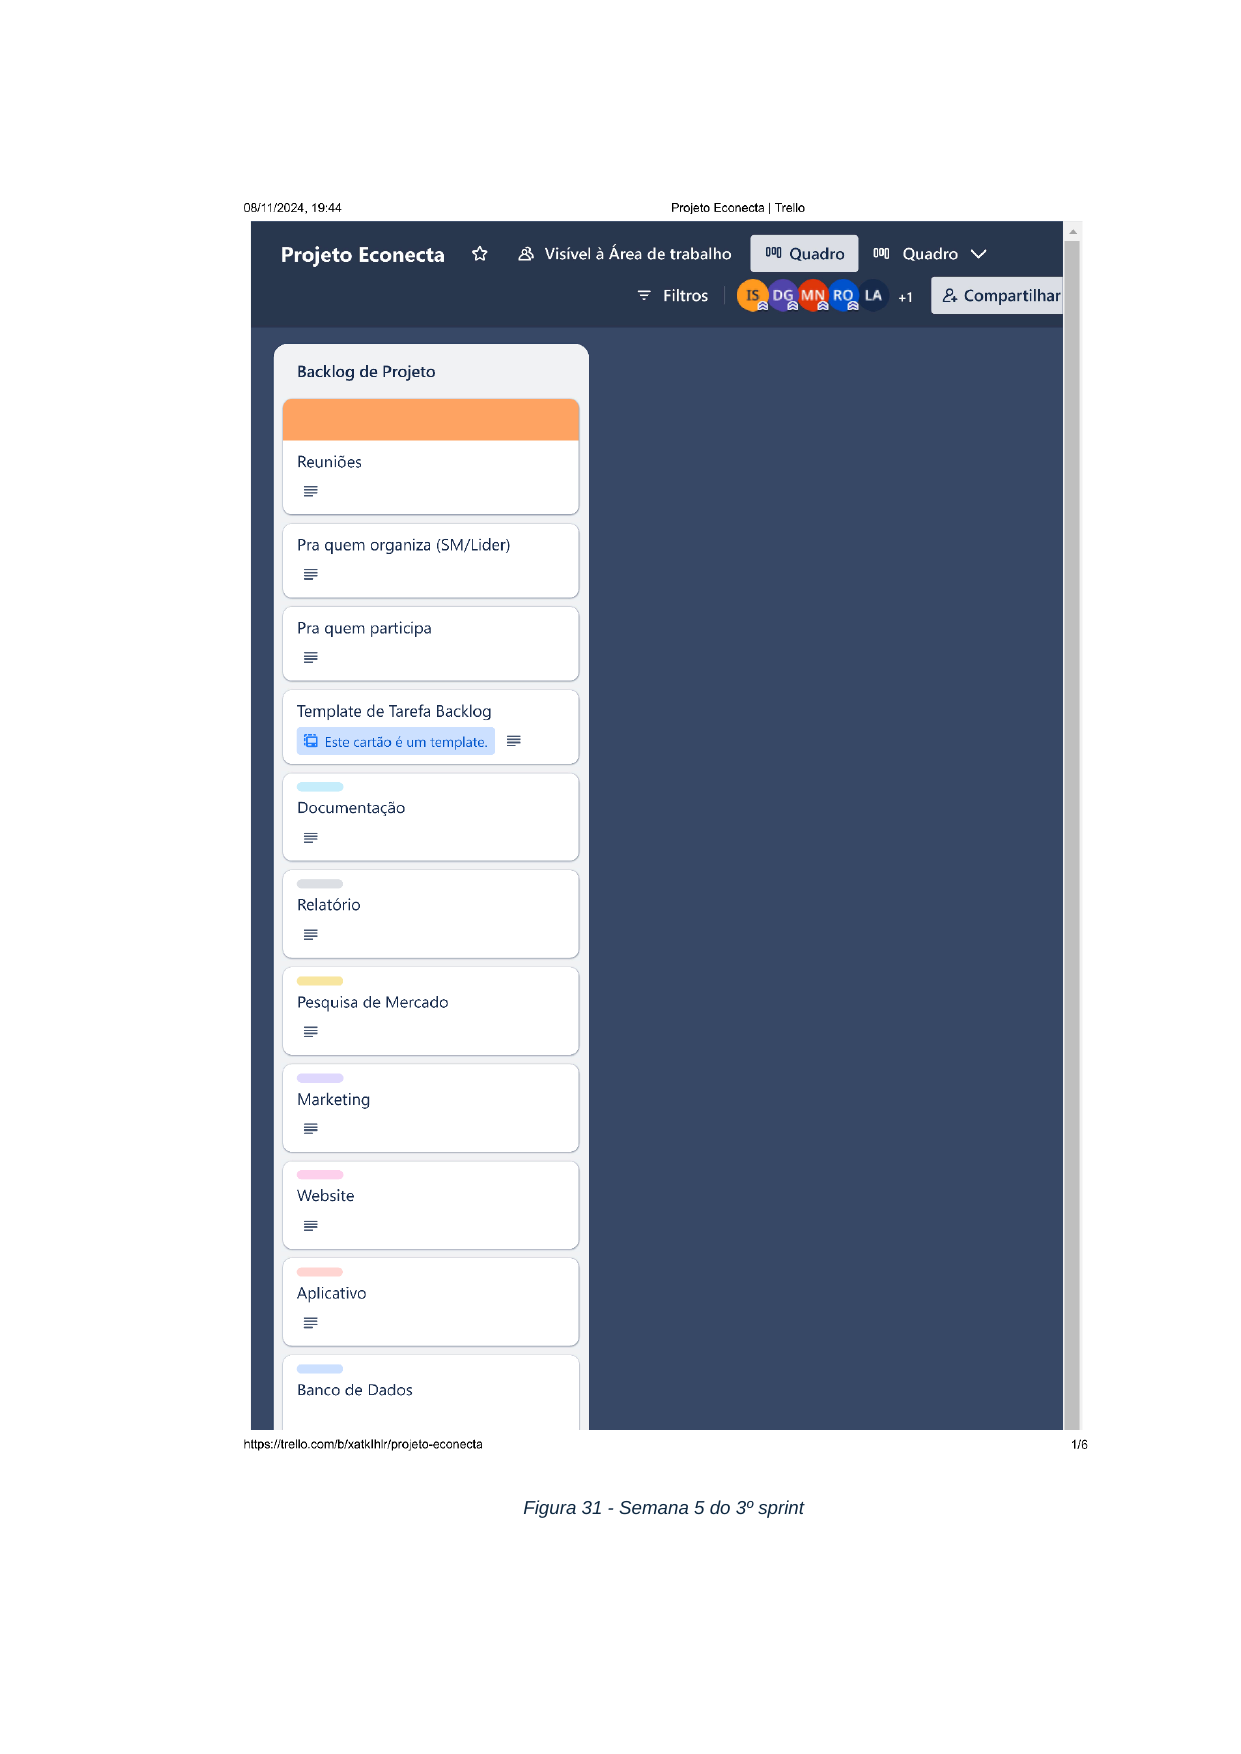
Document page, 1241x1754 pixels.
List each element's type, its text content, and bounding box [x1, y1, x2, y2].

picture [206, 177, 1123, 1472]
text Figura 31 - Semana 5 do 3º sprint [207, 1496, 1122, 1518]
